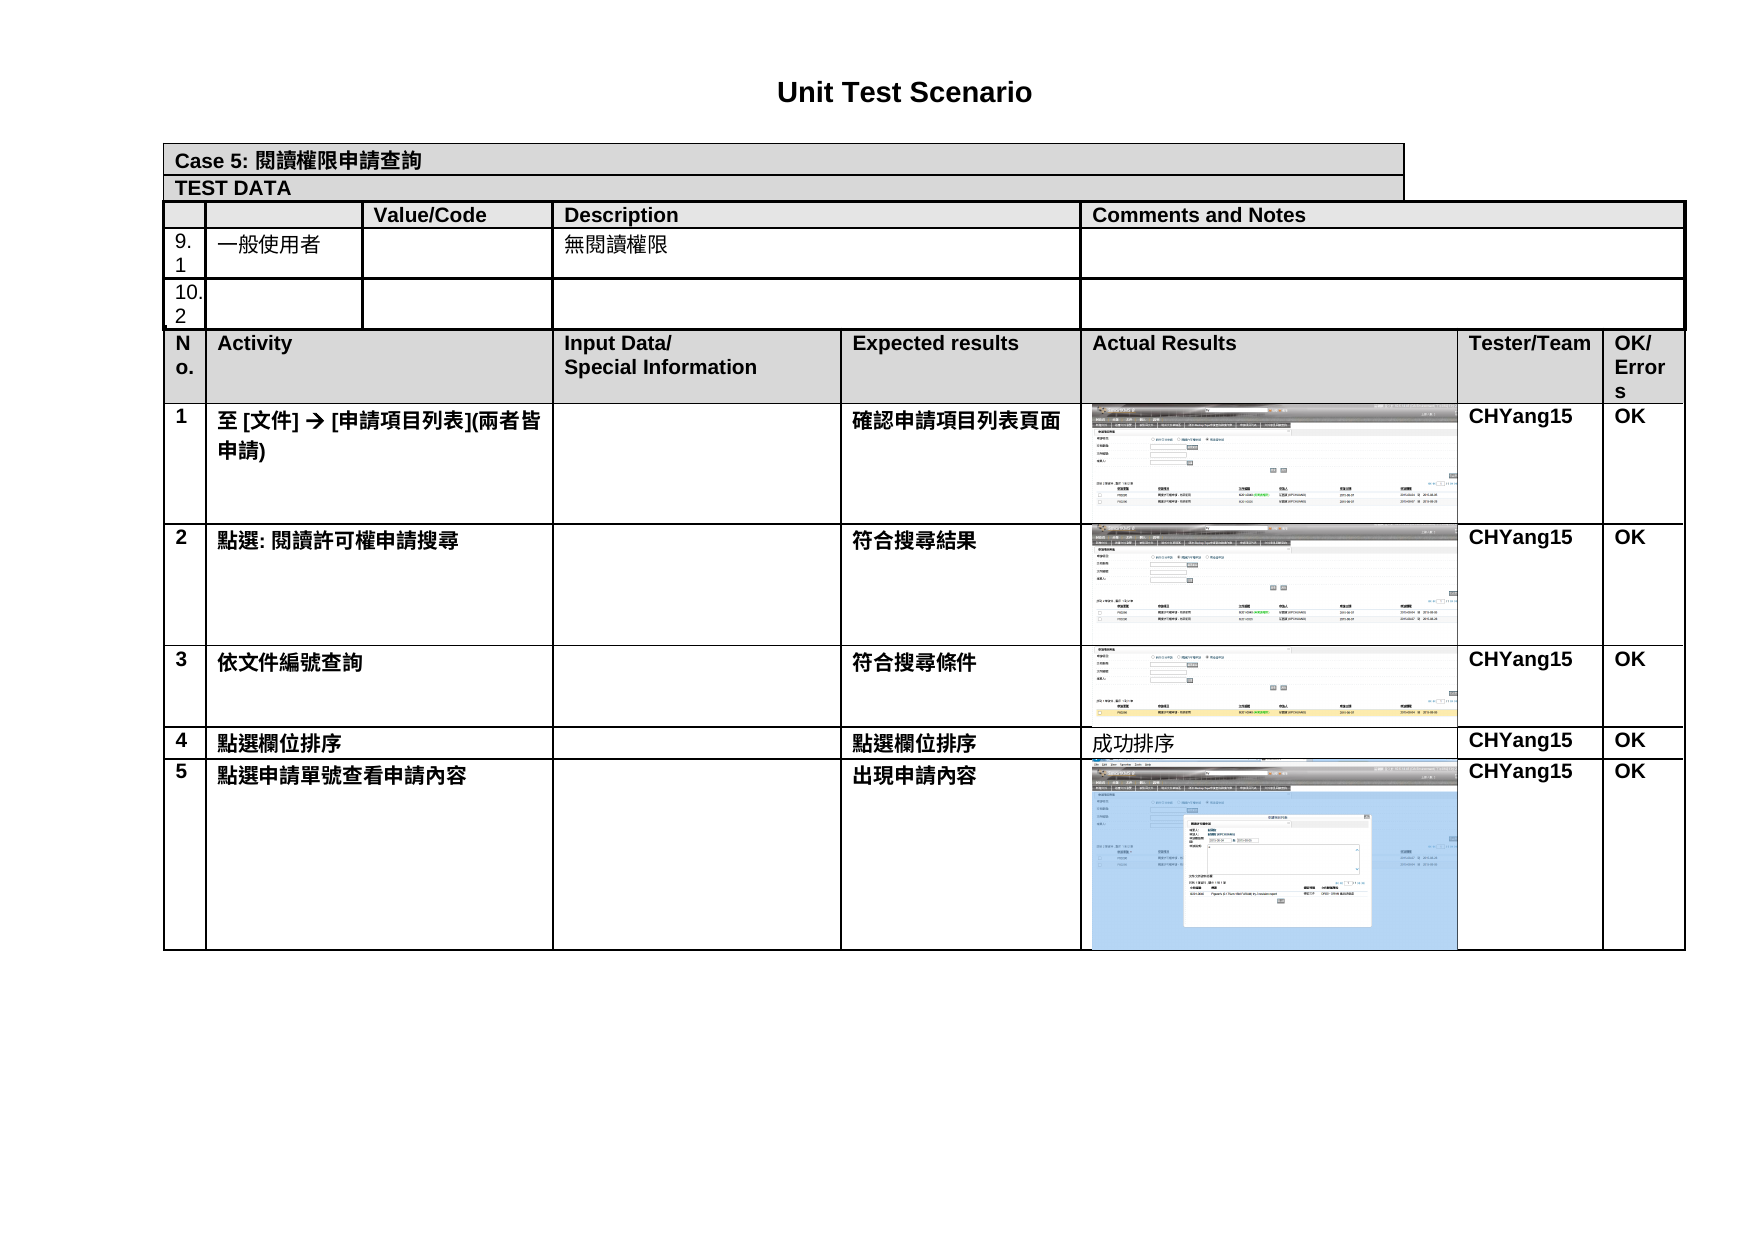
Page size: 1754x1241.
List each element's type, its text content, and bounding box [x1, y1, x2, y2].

table_cell 確認申請項目列表頁面 [842, 404, 1080, 523]
table_cell 1 [165, 229, 204, 277]
table_cell [554, 525, 840, 645]
picture [1092, 404, 1458, 523]
table_cell [364, 280, 551, 328]
table_cell [554, 760, 840, 949]
table_cell 至 [文件] [申請項目列表](兩者皆申請) [207, 404, 552, 523]
table_cell 依文件編號查詢 [207, 646, 552, 726]
table_cell OK/ Errors [1604, 331, 1684, 403]
table_cell [1082, 404, 1092, 523]
picture [1092, 524, 1458, 645]
table_cell 一般使用者 [207, 229, 361, 277]
table_cell CHYang15 [1458, 760, 1602, 949]
table_header Case 5: 閱讀權限申請查詢 [164, 144, 1403, 174]
table_cell 2 [165, 525, 205, 645]
table_cell 無閱讀權限 [554, 229, 1079, 277]
table_cell 符合搜尋條件 [842, 646, 1080, 726]
table_cell [554, 280, 1079, 328]
table_cell Value/Code [364, 203, 551, 227]
table_cell Expected results [842, 331, 1080, 403]
table_cell 3 [165, 646, 205, 726]
table_cell 4 [165, 728, 205, 758]
table_cell No. [165, 331, 205, 403]
table_cell 符合搜尋結果 [842, 525, 1080, 645]
table_cell CHYang15 [1458, 404, 1602, 523]
table_cell 成功排序 [1082, 728, 1457, 758]
table_cell 2 [165, 280, 204, 328]
table_cell [364, 229, 551, 277]
table_cell [1082, 525, 1092, 645]
table_cell OK [1604, 403, 1684, 523]
table_cell [554, 728, 840, 758]
table_cell [1082, 646, 1092, 726]
table_cell 點選欄位排序 [207, 728, 552, 758]
picture [1092, 759, 1458, 950]
table_cell 點選申請單號查看申請內容 [207, 760, 552, 949]
picture [1092, 646, 1458, 727]
table_cell [165, 203, 204, 227]
table_cell Tester/Team [1458, 331, 1602, 403]
table_cell TEST DATA [164, 176, 1403, 200]
table_cell OK [1604, 523, 1684, 645]
table_cell 點選: 閱讀許可權申請搜尋 [207, 525, 552, 645]
table_cell 點選欄位排序 [842, 728, 1080, 758]
table_cell [207, 203, 361, 227]
table_cell Activity [207, 331, 552, 403]
table_cell 5 [165, 760, 205, 949]
table_cell Comments and Notes [1082, 203, 1683, 227]
table_cell CHYang15 [1458, 525, 1602, 645]
table_cell 1 [165, 404, 205, 523]
table_cell Input Data/ Special Information [554, 331, 840, 403]
table_cell Description [554, 203, 1079, 227]
table_cell [1082, 280, 1683, 328]
table_cell CHYang15 [1458, 728, 1602, 758]
table_cell [1082, 760, 1092, 949]
table_cell OK [1604, 758, 1684, 949]
table_cell [1082, 229, 1683, 277]
table_cell OK [1604, 726, 1684, 758]
table_cell CHYang15 [1458, 646, 1602, 726]
table_cell [554, 404, 840, 523]
table_cell [207, 280, 361, 328]
table_cell 出現申請內容 [842, 760, 1080, 949]
table_cell Actual Results [1082, 331, 1457, 403]
table_cell [554, 646, 840, 726]
table_cell OK [1604, 645, 1684, 726]
